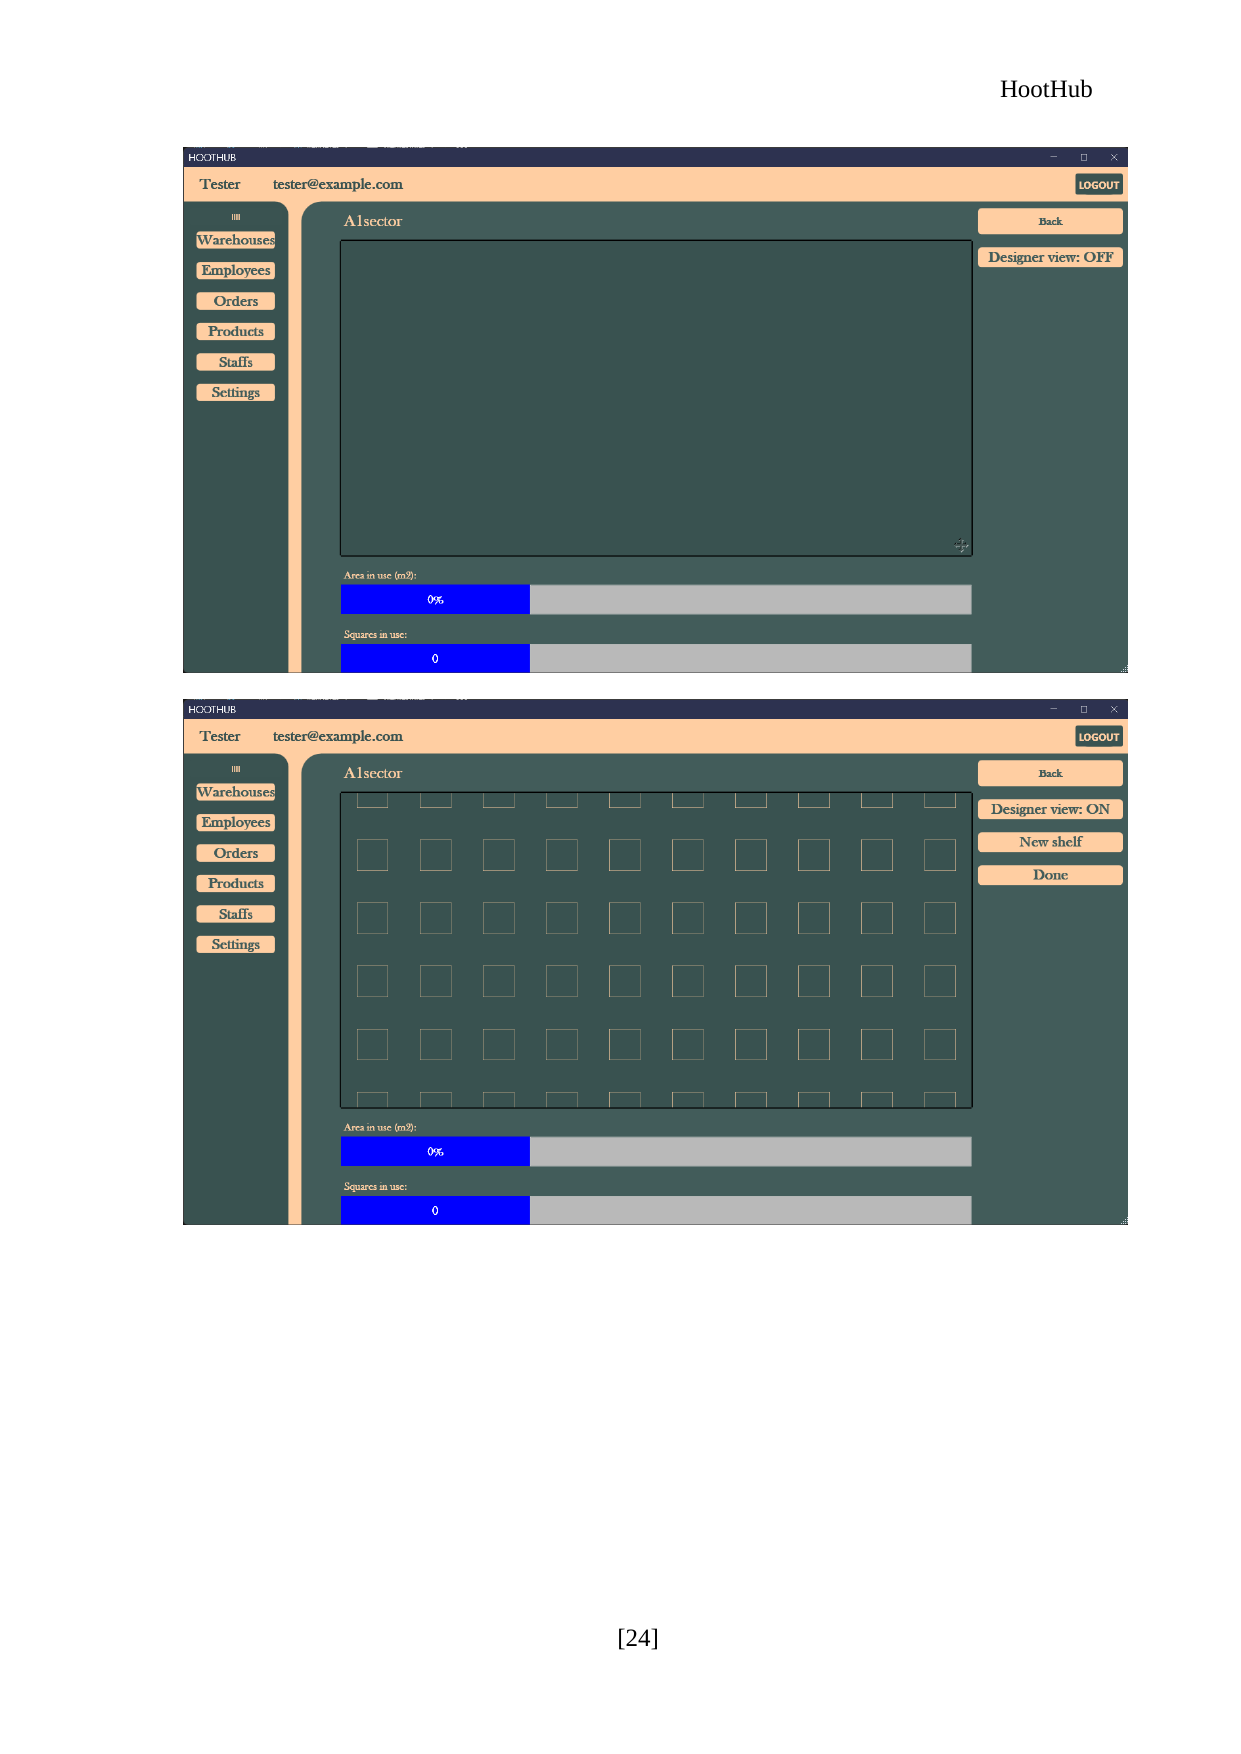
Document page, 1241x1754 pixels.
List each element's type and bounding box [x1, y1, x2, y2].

picture [183, 699, 1128, 1225]
picture [183, 147, 1128, 673]
